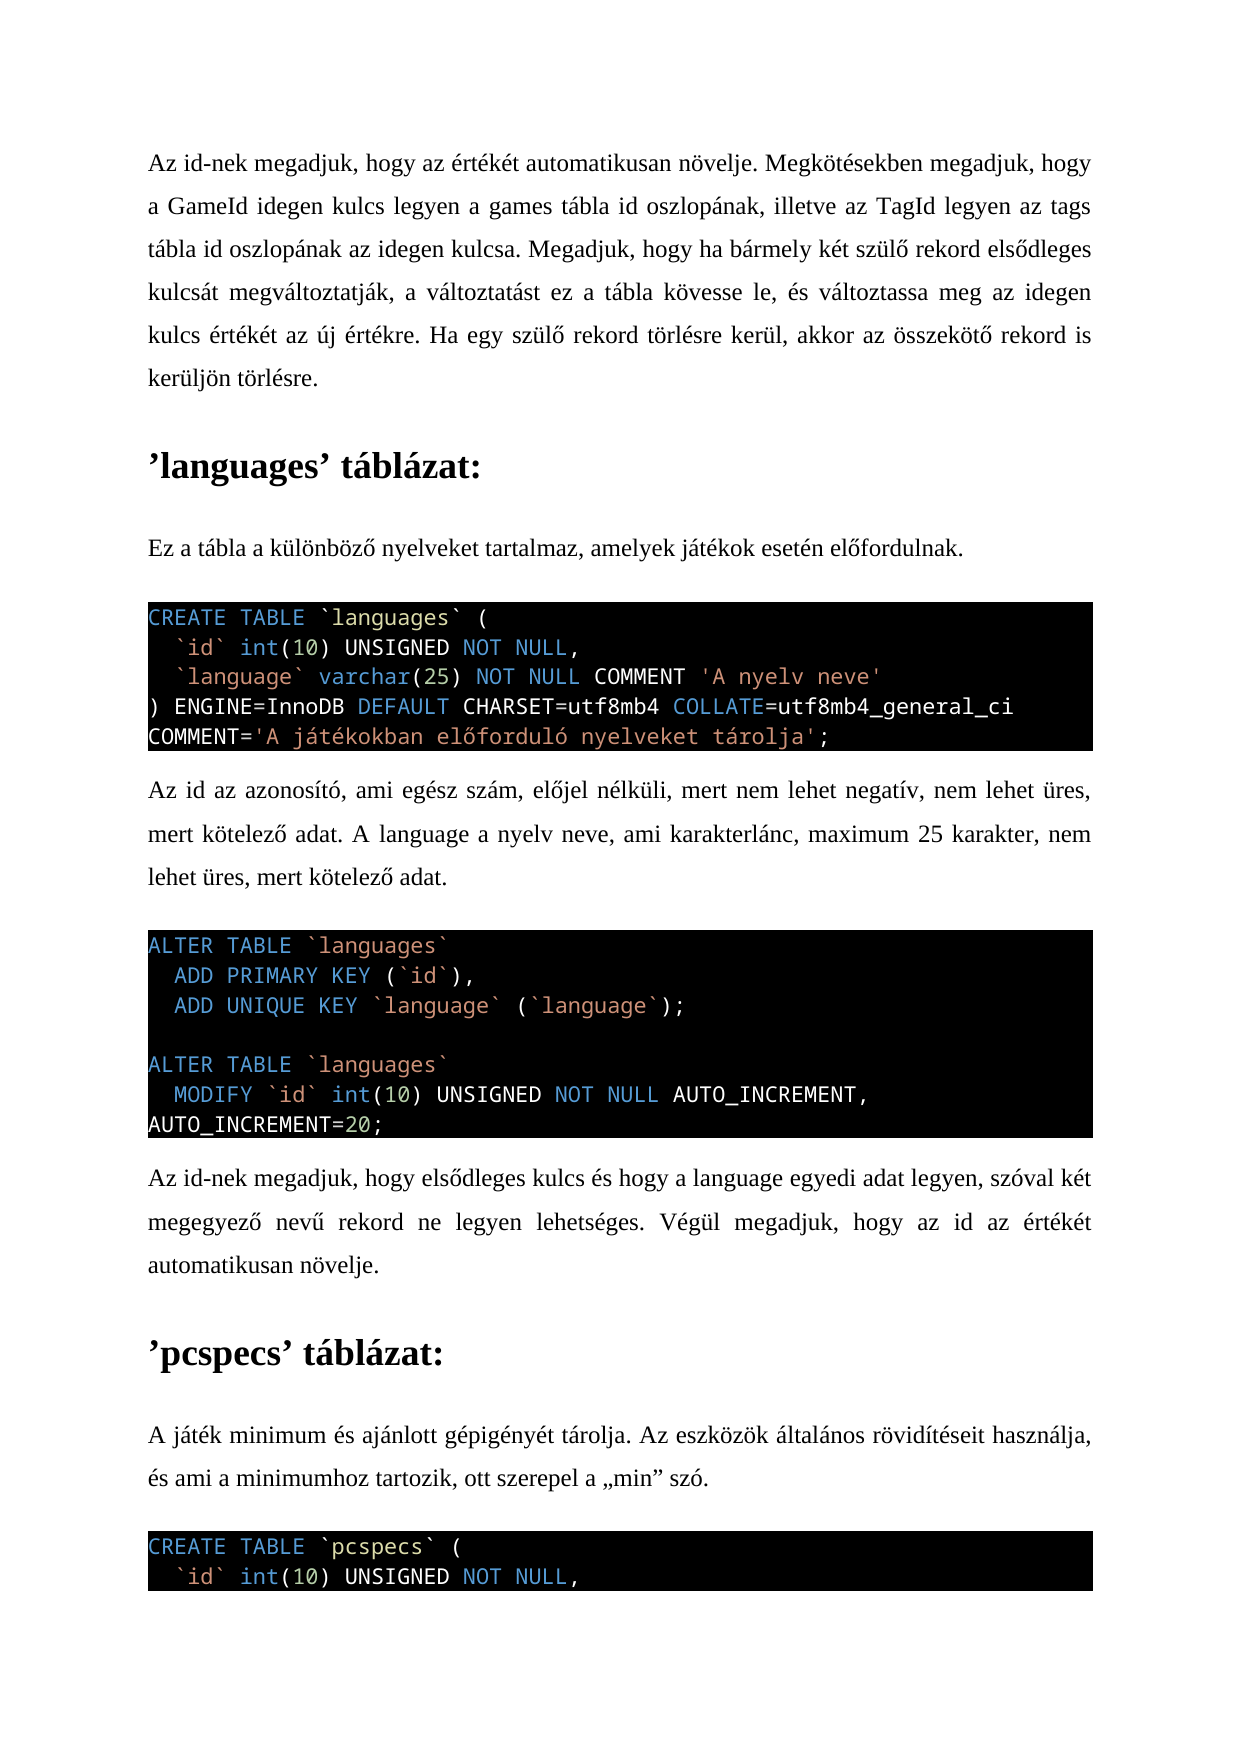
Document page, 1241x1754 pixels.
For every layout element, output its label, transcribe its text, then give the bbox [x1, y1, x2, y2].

subtitle ’pcspecs’ táblázat: [148, 1330, 1093, 1373]
text ADD PRIMARY KEY (`id`), [148, 960, 1093, 989]
text Az id-nek megadjuk, hogy elsődleges kulcs és hogy a language egyedi adat legyen, szóval két megegyező nevű rekord ne legyen lehetséges. Végül megadjuk, hogy az id az értékét automatikusan növelje. [148, 1163, 1093, 1278]
text `id` int(10) UNSIGNED NOT NULL, [148, 631, 1093, 661]
text Az id-nek megadjuk, hogy az értékét automatikusan növelje. Megkötésekben megadjuk, hogy a GameId idegen kulcs legyen a games tábla id oszlopának, illetve az TagId legyen az tags tábla id oszlopának az idegen kulcsa. Megadjuk, hogy ha bármely két szülő rekord elsődleges kulcsát megváltoztatják, a változtatást ez a tábla kövesse le, és változtassa meg az idegen kulcs értékét az új értékre. Ha egy szülő rekord törlésre kerül, akkor az összekötő rekord is kerüljön törlésre. [148, 148, 1093, 392]
text MODIFY `id` int(10) UNSIGNED NOT NULL AUTO_INCREMENT, AUTO_INCREMENT=20; [148, 1079, 1093, 1138]
text ALTER TABLE `languages` [148, 1049, 1093, 1079]
text ) ENGINE=InnoDB DEFAULT CHARSET=utf8mb4 COLLATE=utf8mb4_general_ci COMMENT='A játékokban előforduló nyelveket tárolja'; [148, 691, 1093, 751]
text CREATE TABLE `languages` ( [148, 602, 1093, 631]
text A játék minimum és ajánlott gépigényét tárolja. Az eszközök általános rövidítéseit használja, és ami a minimumhoz tartozik, ott szerepel a „min” szó. [148, 1420, 1093, 1492]
text `language` varchar(25) NOT NULL COMMENT 'A nyelv neve' [148, 661, 1093, 691]
text Az id az azonosító, ami egész szám, előjel nélküli, mert nem lehet negatív, nem lehet üres, mert kötelező adat. A language a nyelv neve, ami karakterlánc, maximum 25 karakter, nem lehet üres, mert kötelező adat. [148, 776, 1093, 891]
subtitle ’languages’ táblázat: [148, 444, 1093, 487]
text ALTER TABLE `languages` [148, 930, 1093, 960]
text ADD UNIQUE KEY `language` (`language`); [148, 989, 1093, 1049]
text `id` int(10) UNSIGNED NOT NULL, [148, 1561, 1093, 1591]
text CREATE TABLE `pcspecs` ( [148, 1531, 1093, 1561]
text Ez a tábla a különböző nyelveket tartalmaz, amelyek játékok esetén előfordulnak. [148, 533, 1093, 562]
